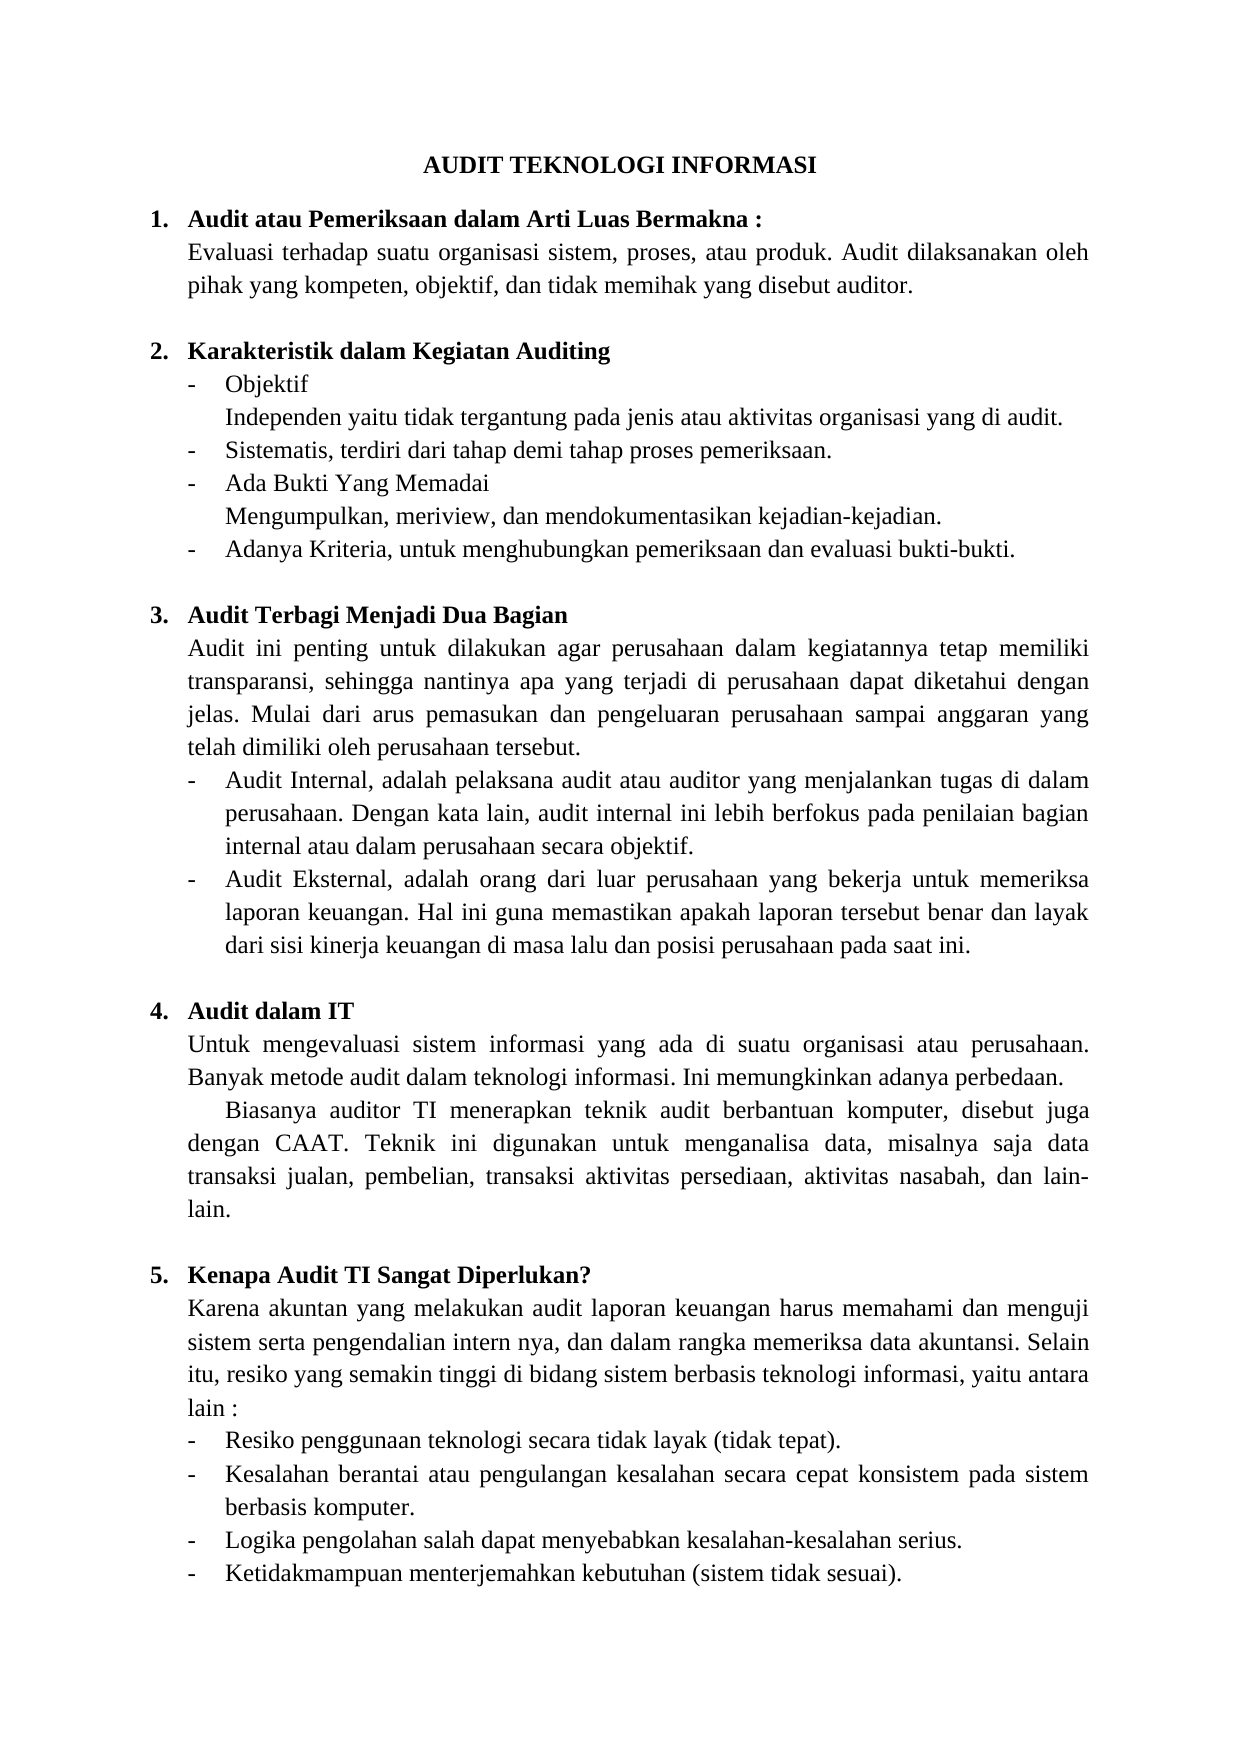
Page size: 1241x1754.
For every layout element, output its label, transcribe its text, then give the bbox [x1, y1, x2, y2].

list Resiko penggunaan teknologi secara tidak layak (tidak tepat). [187, 1426, 1090, 1454]
list Mengumpulkan, meriview, dan mendokumentasikan kejadian-kejadian. [225, 501, 1090, 530]
list Audit Eksternal, adalah orang dari luar perusahaan yang bekerja untuk memeriksa laporan keuangan. Hal ini guna memastikan apakah laporan tersebut benar dan layak dari sisi kinerja keuangan di masa lalu dan posisi perusahaan pada saat ini. [187, 864, 1090, 959]
list Logika pengolahan salah dapat menyebabkan kesalahan-kesalahan serius. [187, 1525, 1090, 1553]
list Audit dalam IT [150, 996, 1090, 1025]
list Kesalahan berantai atau pengulangan kesalahan secara cepat konsistem pada sistem berbasis komputer. [187, 1459, 1090, 1520]
list Sistematis, terdiri dari tahap demi tahap proses pemeriksaan. [187, 435, 1090, 464]
list Independen yaitu tidak tergantung pada jenis atau aktivitas organisasi yang di audit. [225, 402, 1090, 431]
list Audit ini penting untuk dilakukan agar perusahaan dalam kegiatannya tetap memiliki transparansi, sehingga nantinya apa yang terjadi di perusahaan dapat diketahui dengan jelas. Mulai dari arus pemasukan dan pengeluaran perusahaan sampai anggaran yang telah dimiliki oleh perusahaan tersebut. [187, 633, 1090, 761]
list Evaluasi terhadap suatu organisasi sistem, proses, atau produk. Audit dilaksanakan oleh pihak yang kompeten, objektif, dan tidak memihak yang disebut auditor. [187, 237, 1090, 299]
list Audit Internal, adalah pelaksana audit atau auditor yang menjalankan tugas di dalam perusahaan. Dengan kata lain, audit internal ini lebih berfokus pada penilaian bagian internal atau dalam perusahaan secara objektif. [187, 765, 1090, 860]
list Karakteristik dalam Kegiatan Auditing [150, 336, 1090, 365]
list Ketidakmampuan menterjemahkan kebutuhan (sistem tidak sesuai). [187, 1558, 1090, 1586]
list Ada Bukti Yang Memadai [187, 468, 1090, 497]
list Adanya Kriteria, untuk menghubungkan pemeriksaan dan evaluasi bukti-bukti. [187, 534, 1090, 563]
list Audit Terbagi Menjadi Dua Bagian [150, 600, 1090, 629]
list Objektif [187, 369, 1090, 398]
list Karena akuntan yang melakukan audit laporan keuangan harus memahami dan menguji sistem serta pengendalian intern nya, dan dalam rangka memeriksa data akuntansi. Selain itu, resiko yang semakin tinggi di bidang sistem berbasis teknologi informasi, yaitu antara lain : [187, 1293, 1090, 1421]
list Biasanya auditor TI menerapkan teknik audit berbantuan komputer, disebut juga dengan CAAT. Teknik ini digunakan untuk menganalisa data, misalnya saja data transaksi jualan, pembelian, transaksi aktivitas persediaan, aktivitas nasabah, dan lain-lain. [187, 1095, 1090, 1223]
list Untuk mengevaluasi sistem informasi yang ada di suatu organisasi atau perusahaan. Banyak metode audit dalam teknologi informasi. Ini memungkinkan adanya perbedaan. [187, 1029, 1090, 1091]
text AUDIT TEKNOLOGI INFORMASI [150, 150, 1090, 179]
list Kenapa Audit TI Sangat Diperlukan? [150, 1261, 1090, 1289]
list Audit atau Pemeriksaan dalam Arti Luas Bermakna : [150, 204, 1090, 233]
